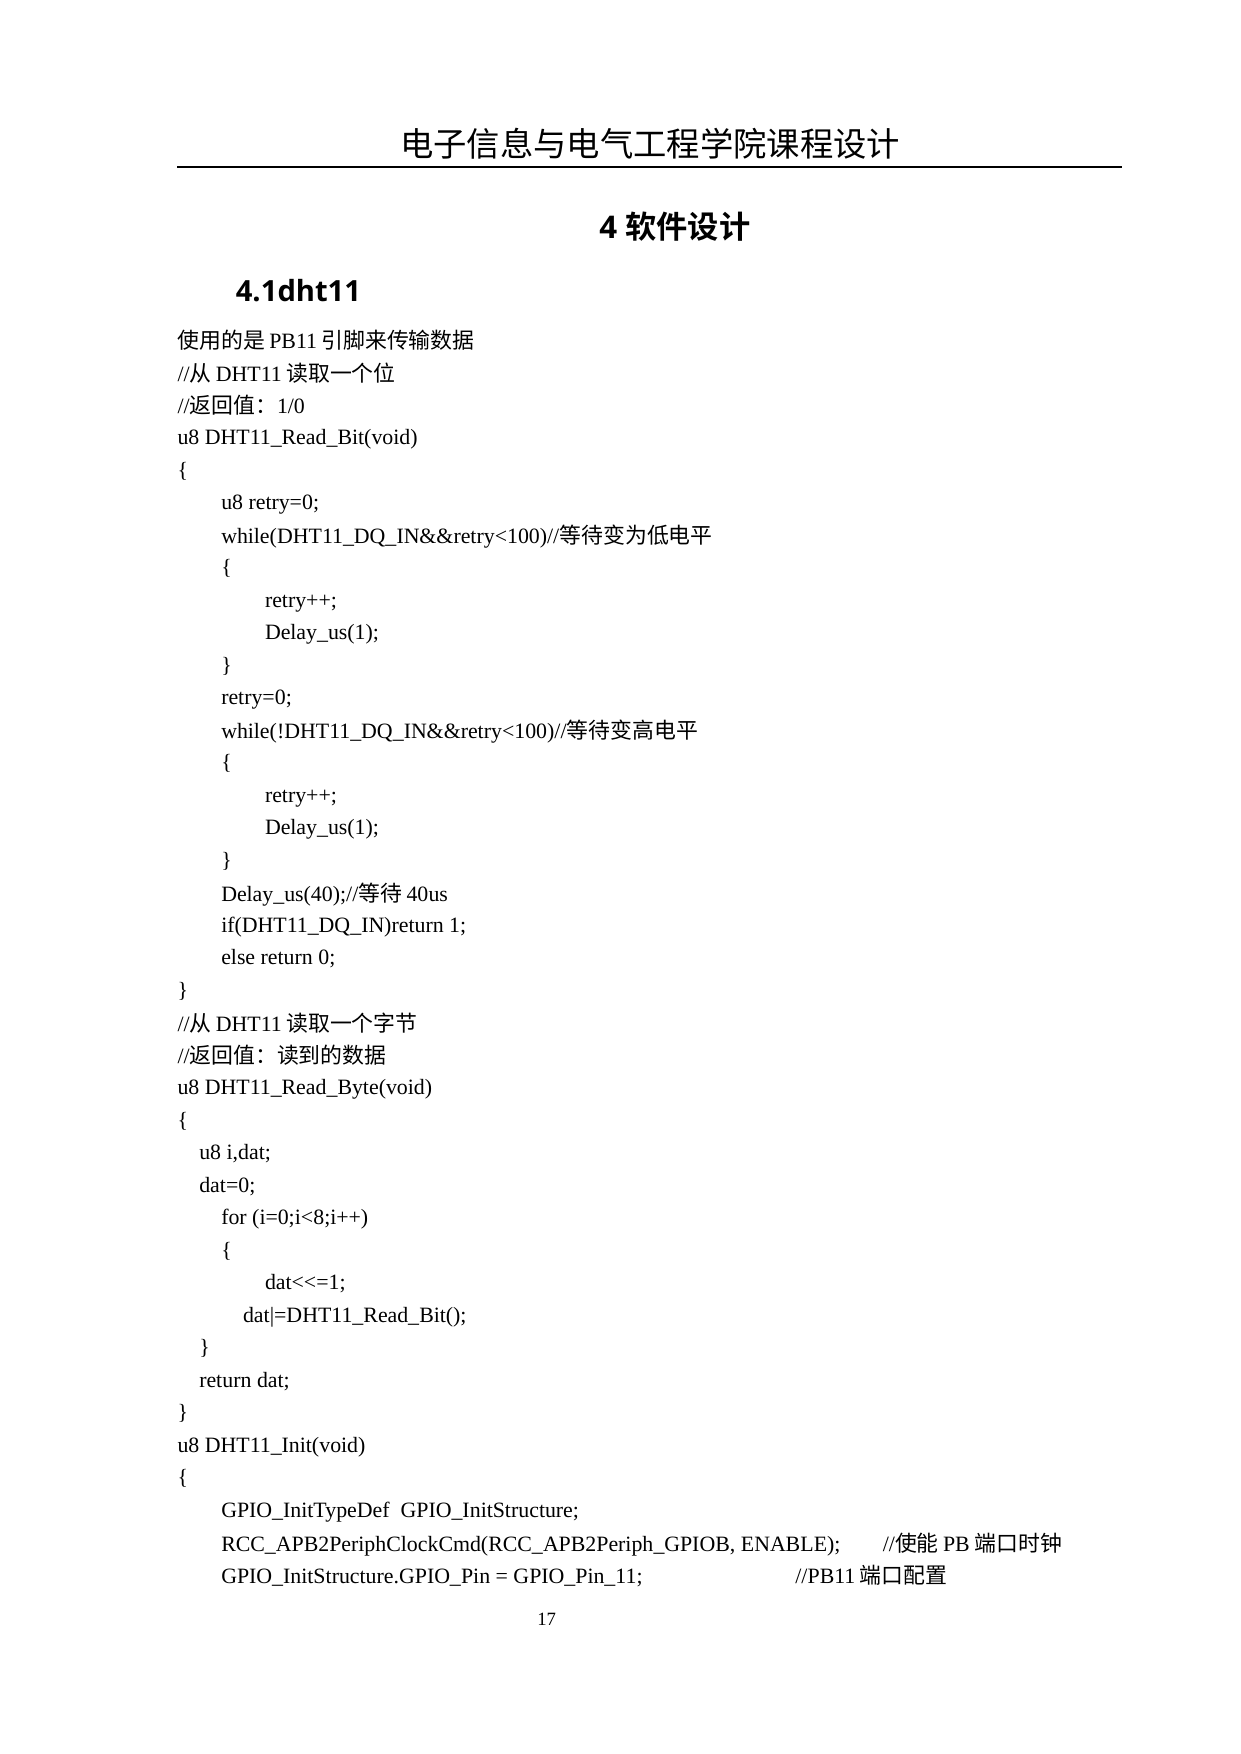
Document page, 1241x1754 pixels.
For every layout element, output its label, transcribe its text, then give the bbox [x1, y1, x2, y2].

text { [177, 1103, 1122, 1135]
text Delay_us(1); [177, 810, 1122, 843]
text else return 0; [177, 940, 1122, 973]
text u8 retry=0; [177, 485, 1122, 518]
text retry=0; [177, 680, 1122, 713]
text } [177, 1330, 1122, 1363]
text Delay_us(40);//等待40us [177, 875, 1122, 908]
text GPIO_InitStructure.GPIO_Pin = GPIO_Pin_11; //PB11端口配置 [177, 1558, 1122, 1590]
text GPIO_InitTypeDef GPIO_InitStructure; [177, 1493, 1122, 1525]
text 4 软件设计 [177, 193, 1122, 258]
text Delay_us(1); [177, 615, 1122, 648]
text } [177, 973, 1122, 1005]
text } [177, 843, 1122, 875]
text //返回值：1/0 [177, 388, 1122, 420]
text dat=0; [177, 1168, 1122, 1200]
text 使用的是PB11引脚来传输数据 [177, 323, 1122, 355]
text RCC_APB2PeriphClockCmd(RCC_APB2Periph_GPIOB, ENABLE); //使能PB端口时钟 [177, 1525, 1122, 1558]
text u8 i,dat; [177, 1135, 1122, 1168]
text u8 DHT11_Init(void) [177, 1428, 1122, 1460]
text dat|=DHT11_Read_Bit(); [177, 1298, 1122, 1330]
text dat<<=1; [177, 1265, 1122, 1298]
text { [177, 550, 1122, 583]
text while(DHT11_DQ_IN&&retry<100)//等待变为低电平 [177, 518, 1122, 550]
text } [177, 1395, 1122, 1428]
text retry++; [177, 778, 1122, 810]
text retry++; [177, 583, 1122, 615]
text u8 DHT11_Read_Byte(void) [177, 1070, 1122, 1103]
text for (i=0;i<8;i++) [177, 1200, 1122, 1233]
text { [177, 453, 1122, 485]
text if(DHT11_DQ_IN)return 1; [177, 908, 1122, 940]
text //返回值：读到的数据 [177, 1038, 1122, 1070]
text //从DHT11读取一个字节 [177, 1005, 1122, 1038]
text { [177, 1233, 1122, 1265]
text return dat; [177, 1363, 1122, 1395]
text { [177, 1460, 1122, 1493]
text while(!DHT11_DQ_IN&&retry<100)//等待变高电平 [177, 713, 1122, 745]
text } [177, 648, 1122, 680]
text { [177, 745, 1122, 778]
text u8 DHT11_Read_Bit(void) [177, 420, 1122, 453]
text 4.1dht11 [177, 258, 1122, 323]
text //从DHT11读取一个位 [177, 355, 1122, 388]
